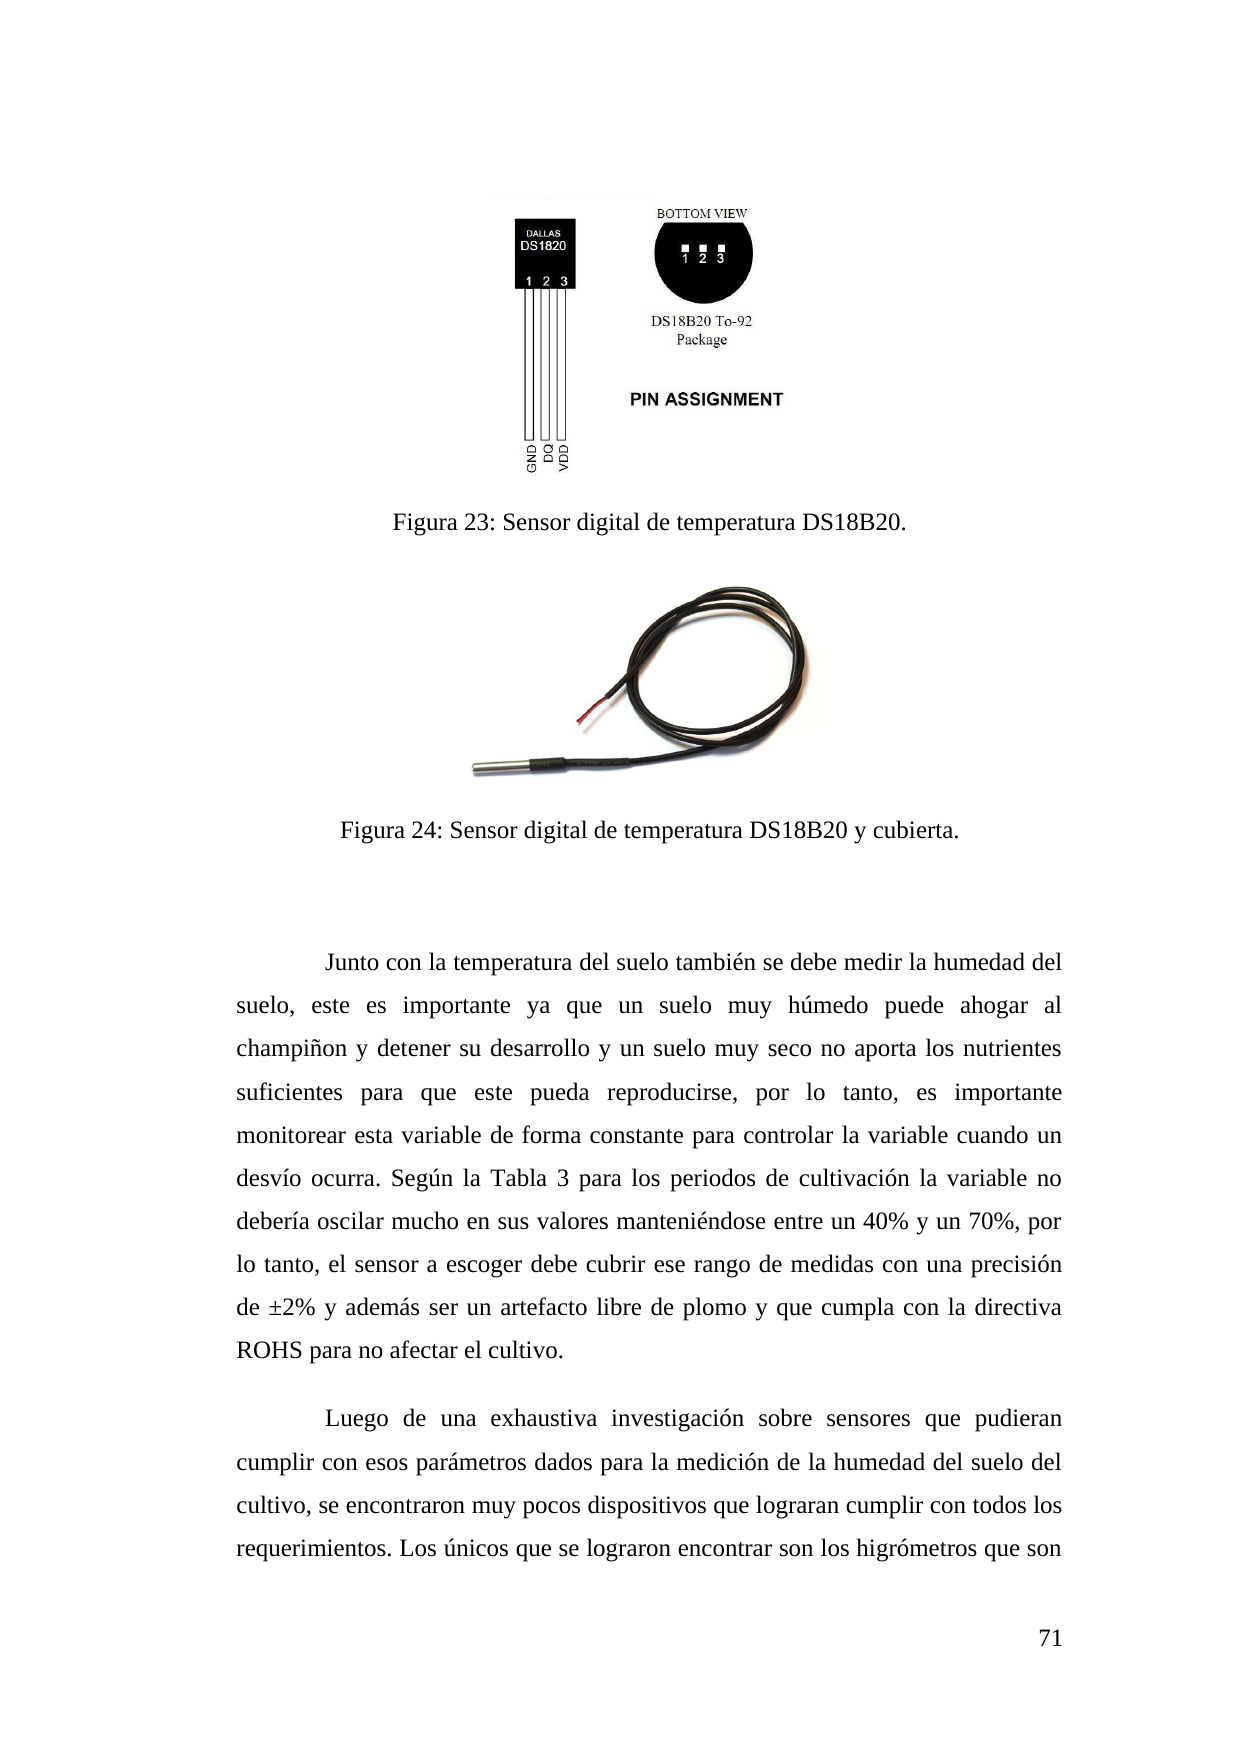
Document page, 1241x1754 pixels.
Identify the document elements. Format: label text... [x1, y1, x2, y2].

text Figura 24: Sensor digital de temperatura DS18B20 y cubierta. [236, 815, 1063, 844]
text Figura 23: Sensor digital de temperatura DS18B20. [236, 507, 1063, 536]
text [236, 1403, 1063, 1562]
text Junto con la temperatura del suelo también se debe medir la humedad del suelo, este es importante ya que un suelo muy húmedo puede ahogar al champiñon y detener su desarrollo y un suelo muy seco no aporta los nutrientes suficientes para que este pueda reproducirse, por lo tanto, es importante monitorear esta variable de forma constante para controlar la variable cuando un desvío ocurra. Según la Tabla 3 para los periodos de cultivación la variable no debería oscilar mucho en sus valores manteniéndose entre un 40% y un 70%, por lo tanto, el sensor a escoger debe cubrir ese rango de medidas con una precisión de ±2% y además ser un artefacto libre de plomo y que cumpla con la directiva ROHS para no afectar el cultivo. [236, 947, 1063, 1364]
